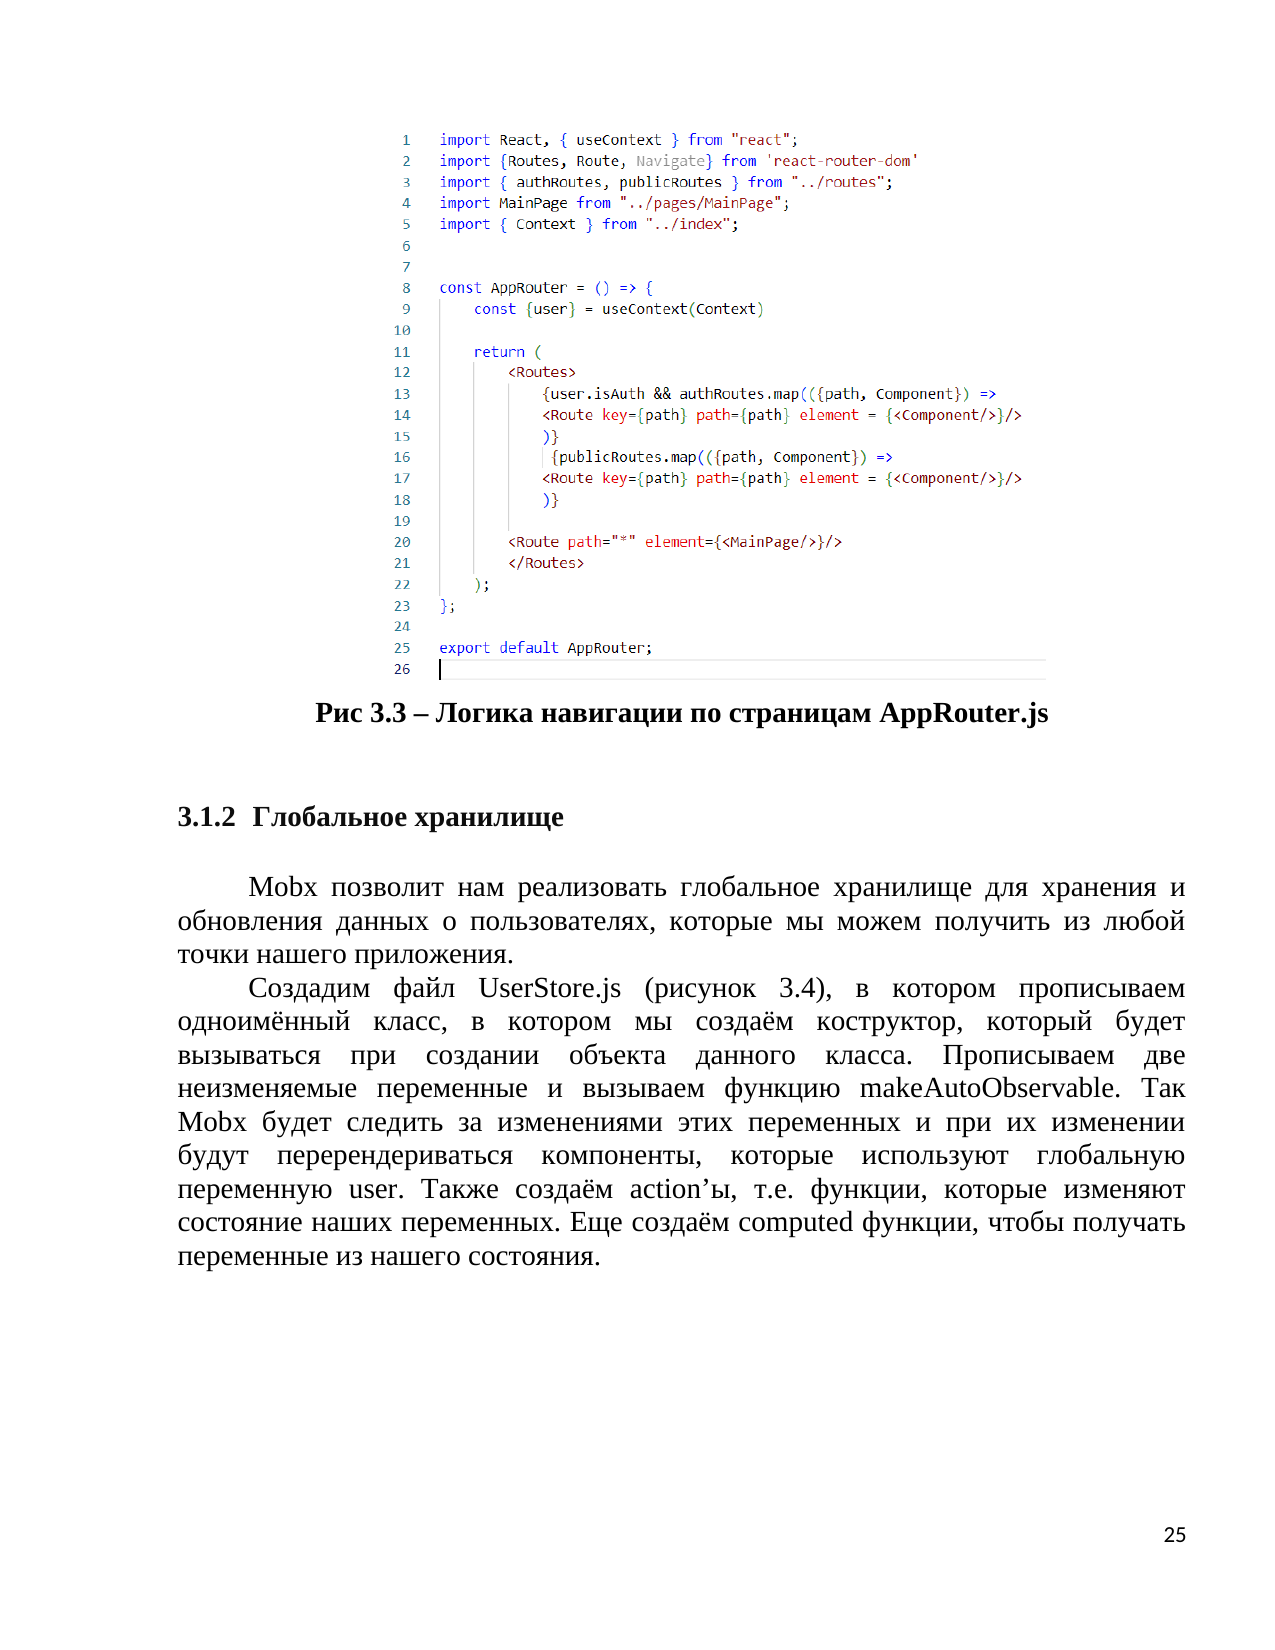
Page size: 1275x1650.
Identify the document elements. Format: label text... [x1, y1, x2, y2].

picture [388, 130, 1046, 695]
text Mobx позволит нам реализовать глобальное хранилище для хранения и обновления данных о пользователях, которые мы можем получить из любой точки нашего приложения. [177, 869, 1186, 970]
subtitle 3.1.2 Глобальное хранилище [177, 799, 1186, 833]
text Рис 3.3 – Логика навигации по страницам AppRouter.js [177, 695, 1186, 728]
text Создадим файл UserStore.js (рисунок 3.4), в котором прописываем одноимённый класс, в котором мы создаём коструктор, который будет вызываться при создании объекта данного класса. Прописываем две неизменяемые переменные и вызываем функцию makeAutoObservable. Так Mobx будет следить за изменениями этих переменных и при их изменении будут перерендериваться компоненты, которые используют глобальную переменную user. Также создаём action’ы, т.е. функции, которые изменяют состояние наших переменных. Еще создаём computed функции, чтобы получать переменные из нашего состояния. [177, 970, 1186, 1272]
